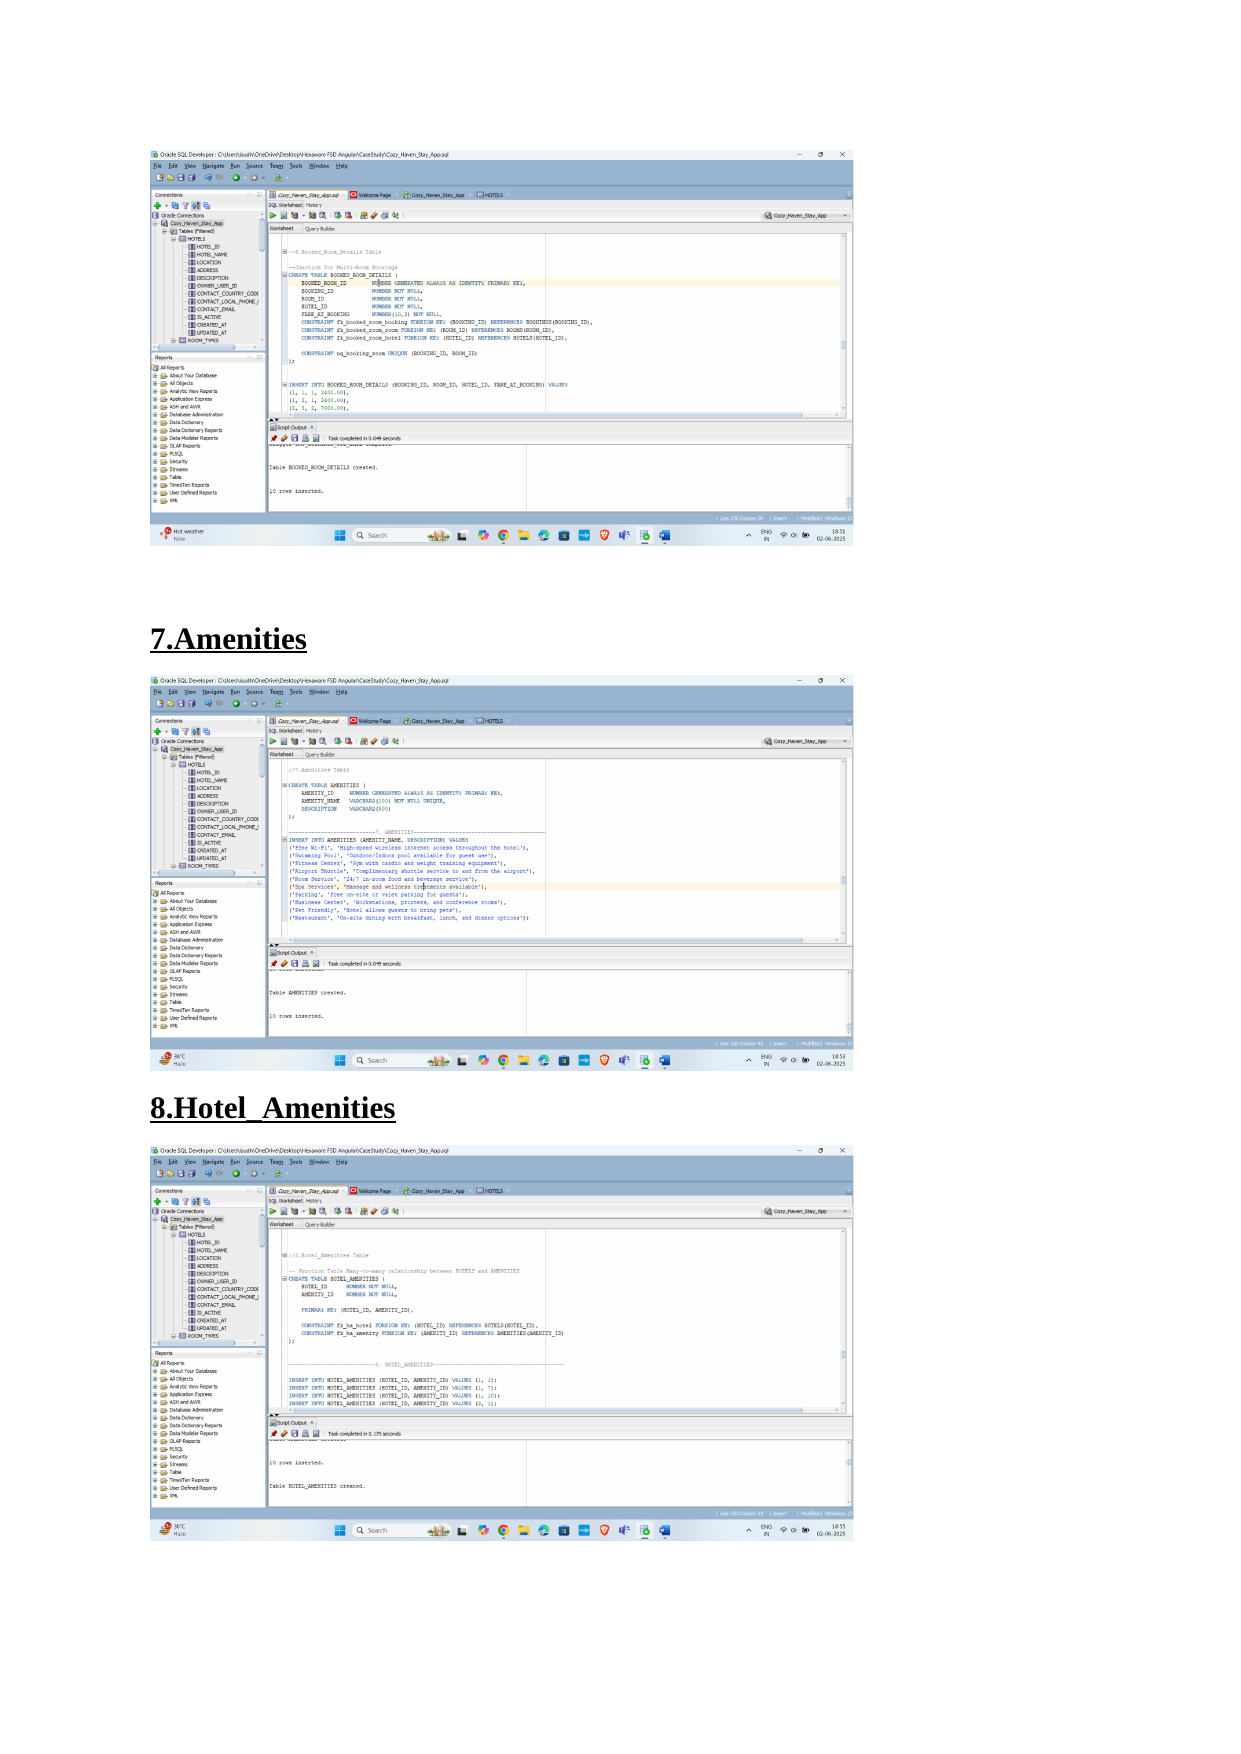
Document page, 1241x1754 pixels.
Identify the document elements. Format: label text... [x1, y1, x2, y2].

text 8.Hotel_Amenities [150, 1090, 1090, 1126]
picture [150, 150, 854, 546]
text 7.Amenities [150, 620, 1090, 656]
picture [150, 675, 854, 1071]
picture [150, 1145, 854, 1541]
